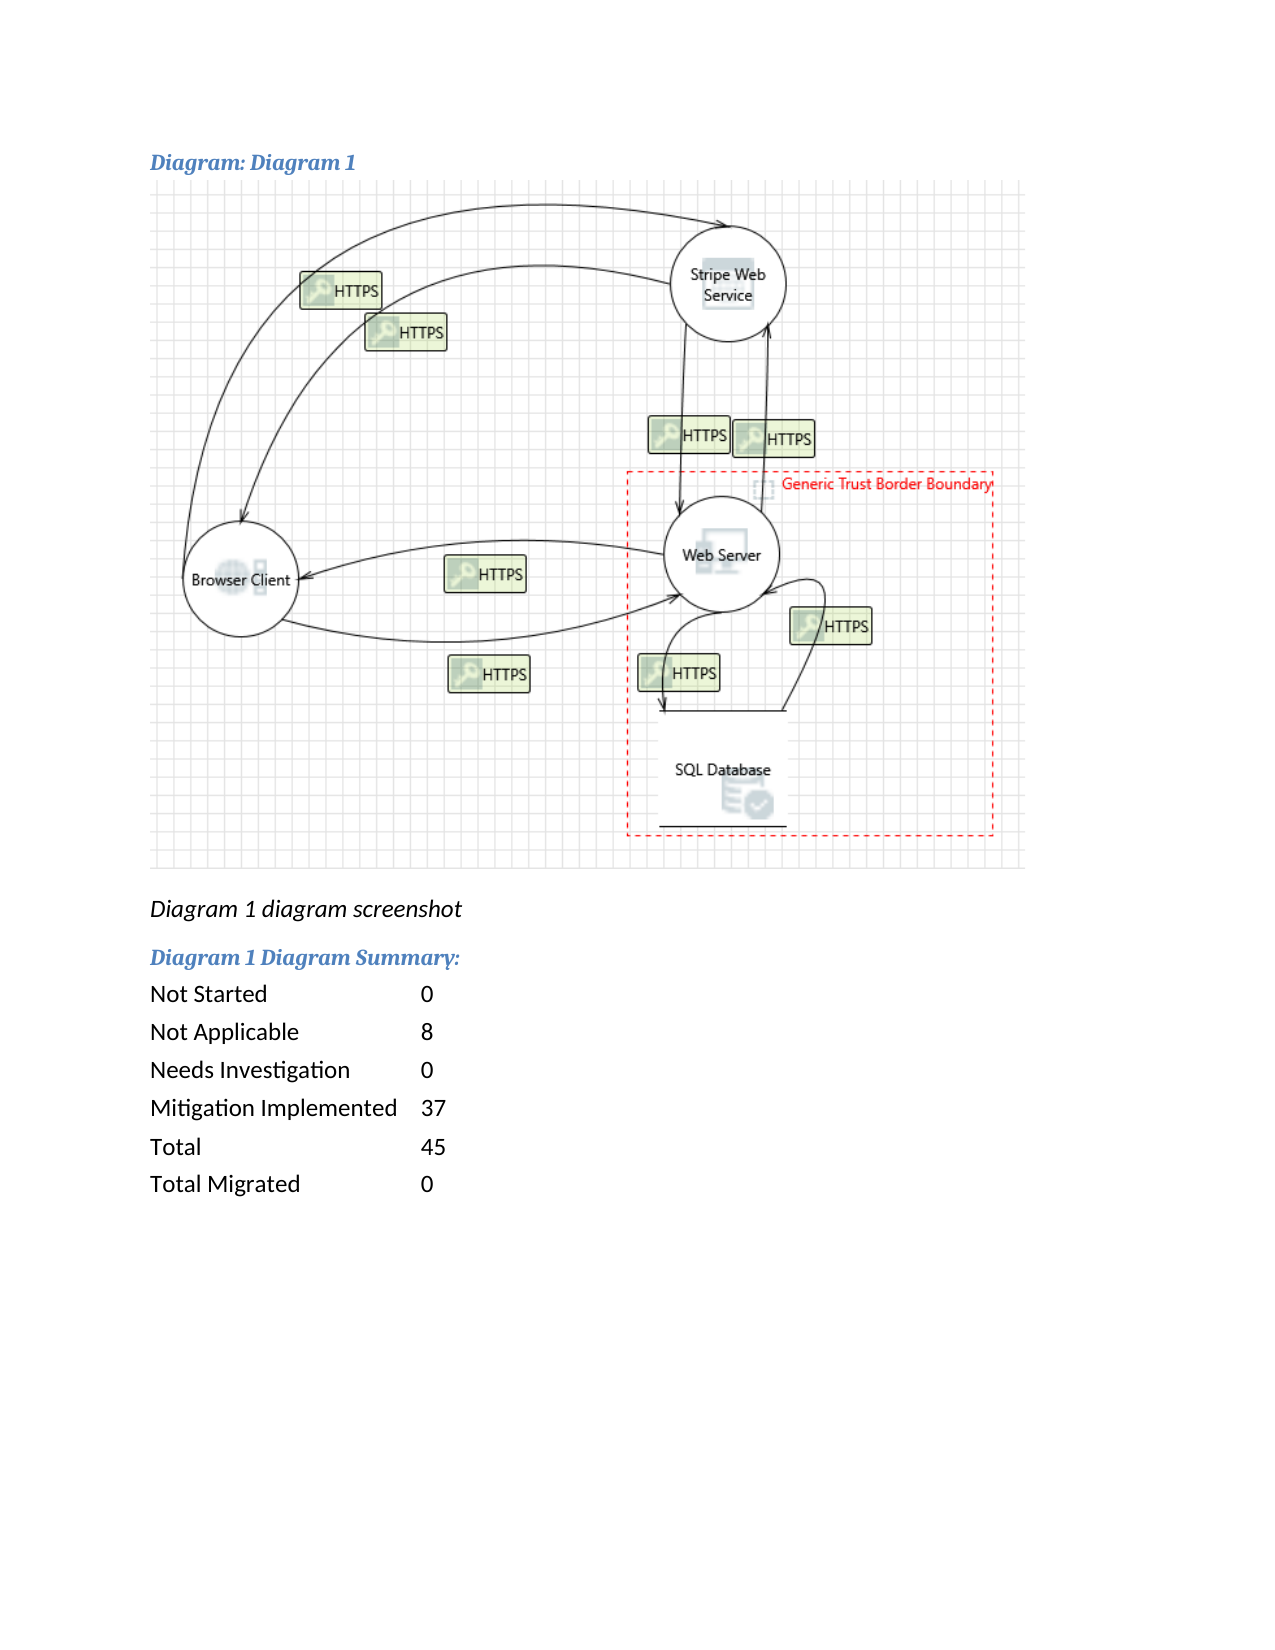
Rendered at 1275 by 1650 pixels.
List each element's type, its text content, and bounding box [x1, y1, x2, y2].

table_cell 0 [409, 1051, 457, 1089]
text Diagram 1 diagram screenshot [150, 893, 1125, 924]
table_cell Needs Investigation [139, 1051, 409, 1089]
table_cell Total Migrated [139, 1165, 409, 1203]
table_cell Mitigation Implemented [139, 1089, 409, 1127]
table_cell 8 [409, 1013, 457, 1051]
table_header Not Started [139, 975, 409, 1013]
table_cell 45 [409, 1127, 457, 1165]
subtitle Diagram: Diagram 1 [150, 150, 1125, 176]
subtitle Diagram 1 Diagram Summary: [150, 944, 1125, 971]
table_cell 37 [409, 1089, 457, 1127]
picture [150, 180, 1025, 869]
table_header 0 [409, 975, 457, 1013]
table_cell Not Applicable [139, 1013, 409, 1051]
table_cell Total [139, 1127, 409, 1165]
table_cell 0 [409, 1165, 457, 1203]
